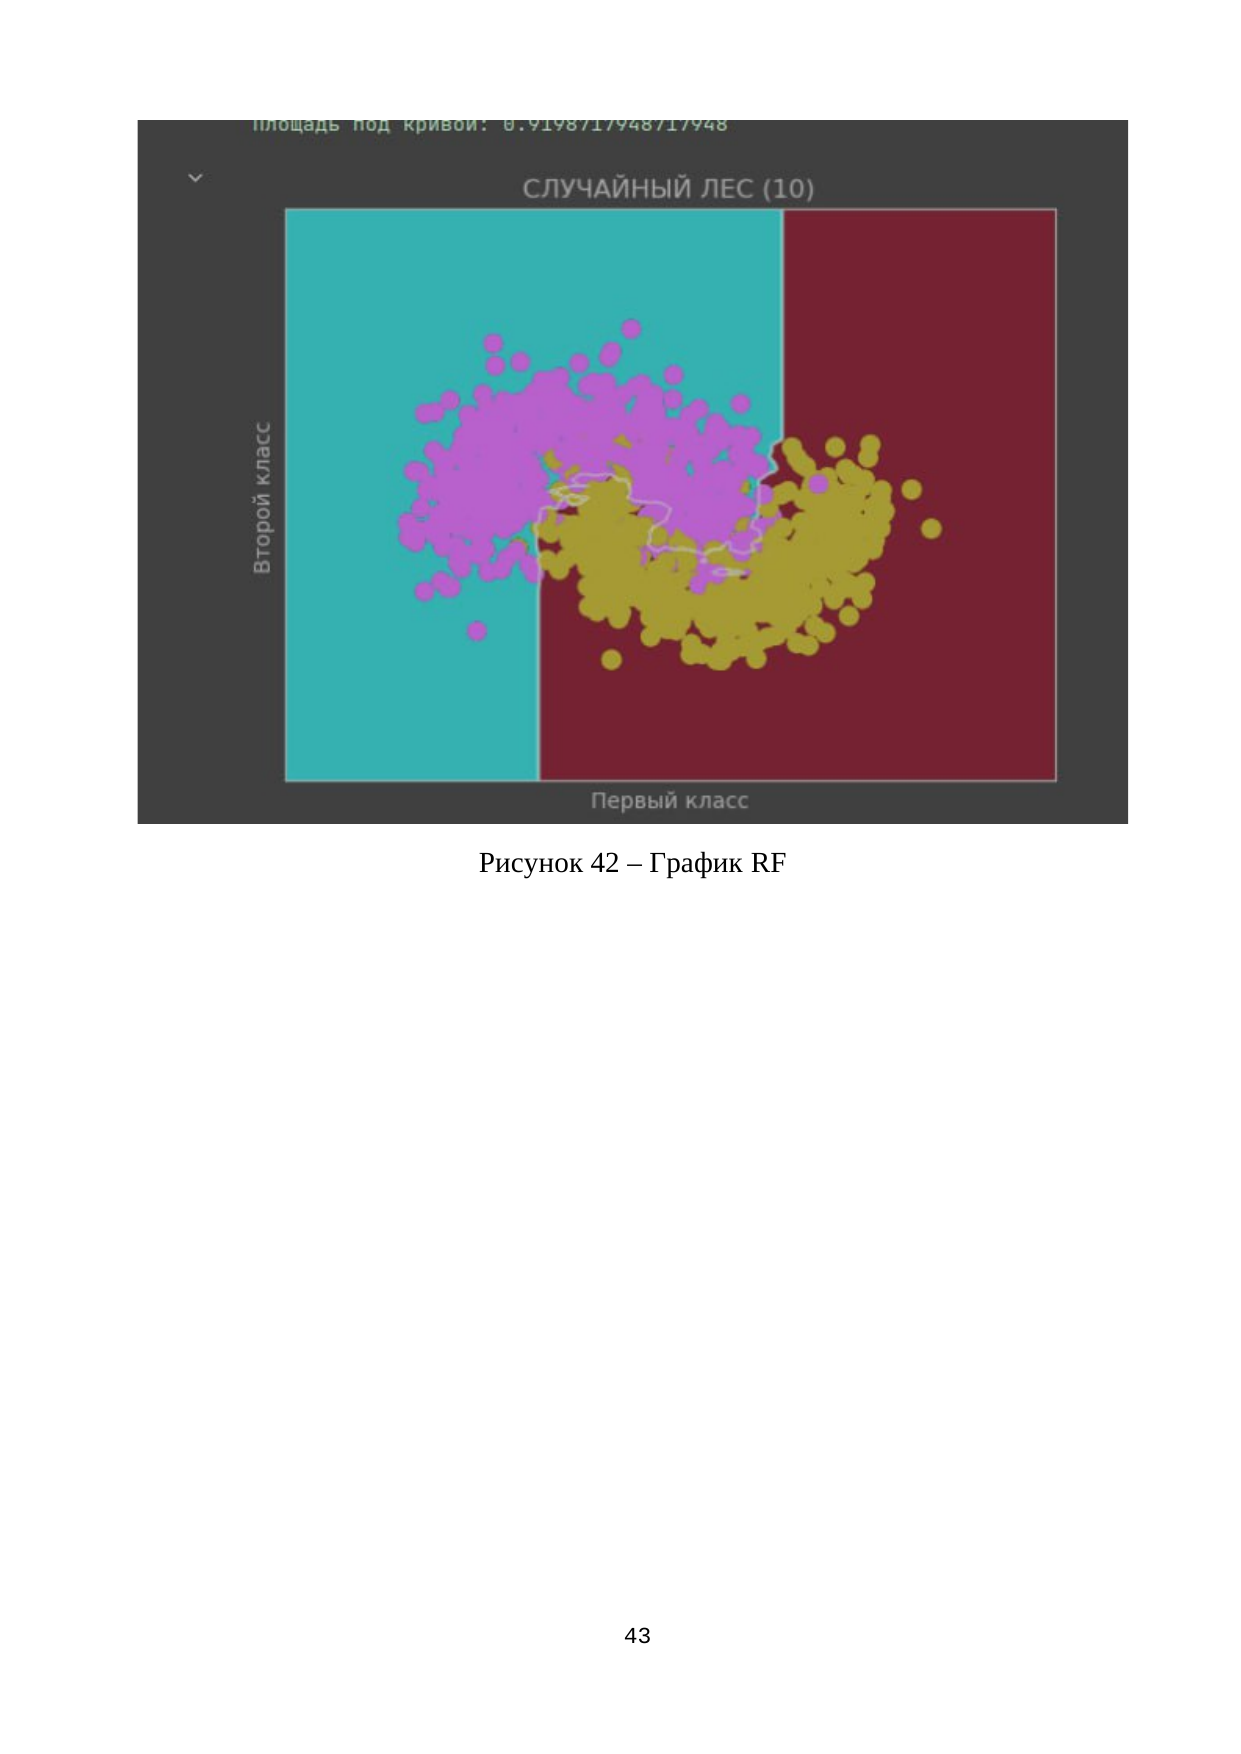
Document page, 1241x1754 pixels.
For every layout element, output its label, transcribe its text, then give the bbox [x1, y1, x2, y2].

picture [137, 120, 1129, 824]
text Рисунок 42 – График RF [137, 845, 1127, 878]
